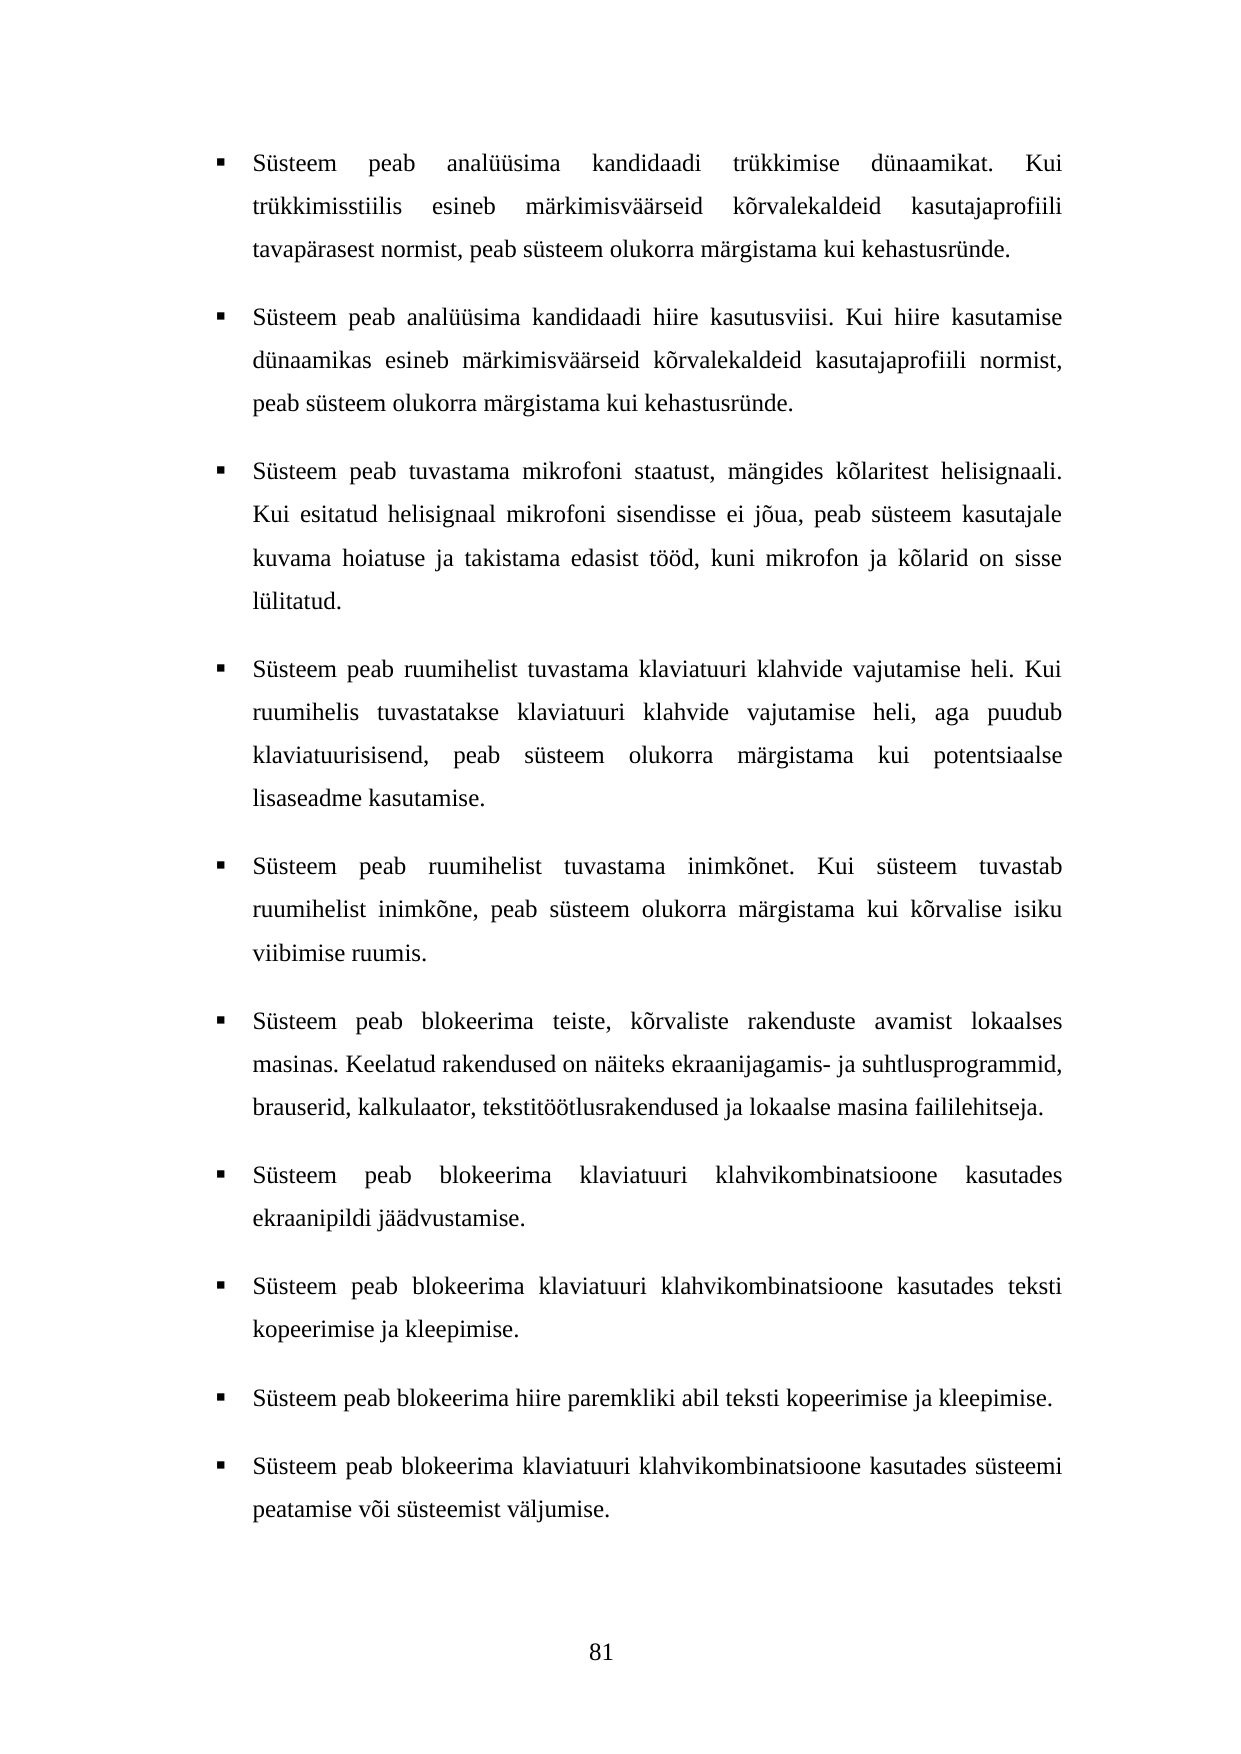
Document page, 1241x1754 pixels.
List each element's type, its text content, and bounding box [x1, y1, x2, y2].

list Süsteem peab tuvastama mikrofoni staatust, mängides kõlaritest helisignaali. Kui esitatud helisignaal mikrofoni sisendisse ei jõua, peab süsteem kasutajale kuvama hoiatuse ja takistama edasist tööd, kuni mikrofon ja kõlarid on sisse lülitatud. [215, 456, 1063, 614]
list Süsteem peab blokeerima klaviatuuri klahvikombinatsioone kasutades teksti kopeerimise ja kleepimise. [215, 1271, 1063, 1343]
list Süsteem peab analüüsima kandidaadi trükkimise dünaamikat. Kui trükkimisstiilis esineb märkimisväärseid kõrvalekaldeid kasutajaprofiili tavapärasest normist, peab süsteem olukorra märgistama kui kehastusründe. [215, 148, 1063, 263]
list Süsteem peab analüüsima kandidaadi hiire kasutusviisi. Kui hiire kasutamise dünaamikas esineb märkimisväärseid kõrvalekaldeid kasutajaprofiili normist, peab süsteem olukorra märgistama kui kehastusründe. [215, 302, 1063, 417]
list Süsteem peab blokeerima hiire paremkliki abil teksti kopeerimise ja kleepimise. [215, 1383, 1063, 1411]
list Süsteem peab blokeerima teiste, kõrvaliste rakenduste avamist lokaalses masinas. Keelatud rakendused on näiteks ekraanijagamis- ja suhtlusprogrammid, brauserid, kalkulaator, tekstitöötlusrakendused ja lokaalse masina faililehitseja. [215, 1006, 1063, 1121]
list Süsteem peab ruumihelist tuvastama inimkõnet. Kui süsteem tuvastab ruumihelist inimkõne, peab süsteem olukorra märgistama kui kõrvalise isiku viibimise ruumis. [215, 851, 1063, 966]
list Süsteem peab blokeerima klaviatuuri klahvikombinatsioone kasutades süsteemi peatamise või süsteemist väljumise. [215, 1451, 1063, 1523]
list Süsteem peab blokeerima klaviatuuri klahvikombinatsioone kasutades ekraanipildi jäädvustamise. [215, 1160, 1063, 1232]
list Süsteem peab ruumihelist tuvastama klaviatuuri klahvide vajutamise heli. Kui ruumihelis tuvastatakse klaviatuuri klahvide vajutamise heli, aga puudub klaviatuurisisend, peab süsteem olukorra märgistama kui potentsiaalse lisaseadme kasutamise. [215, 654, 1063, 812]
